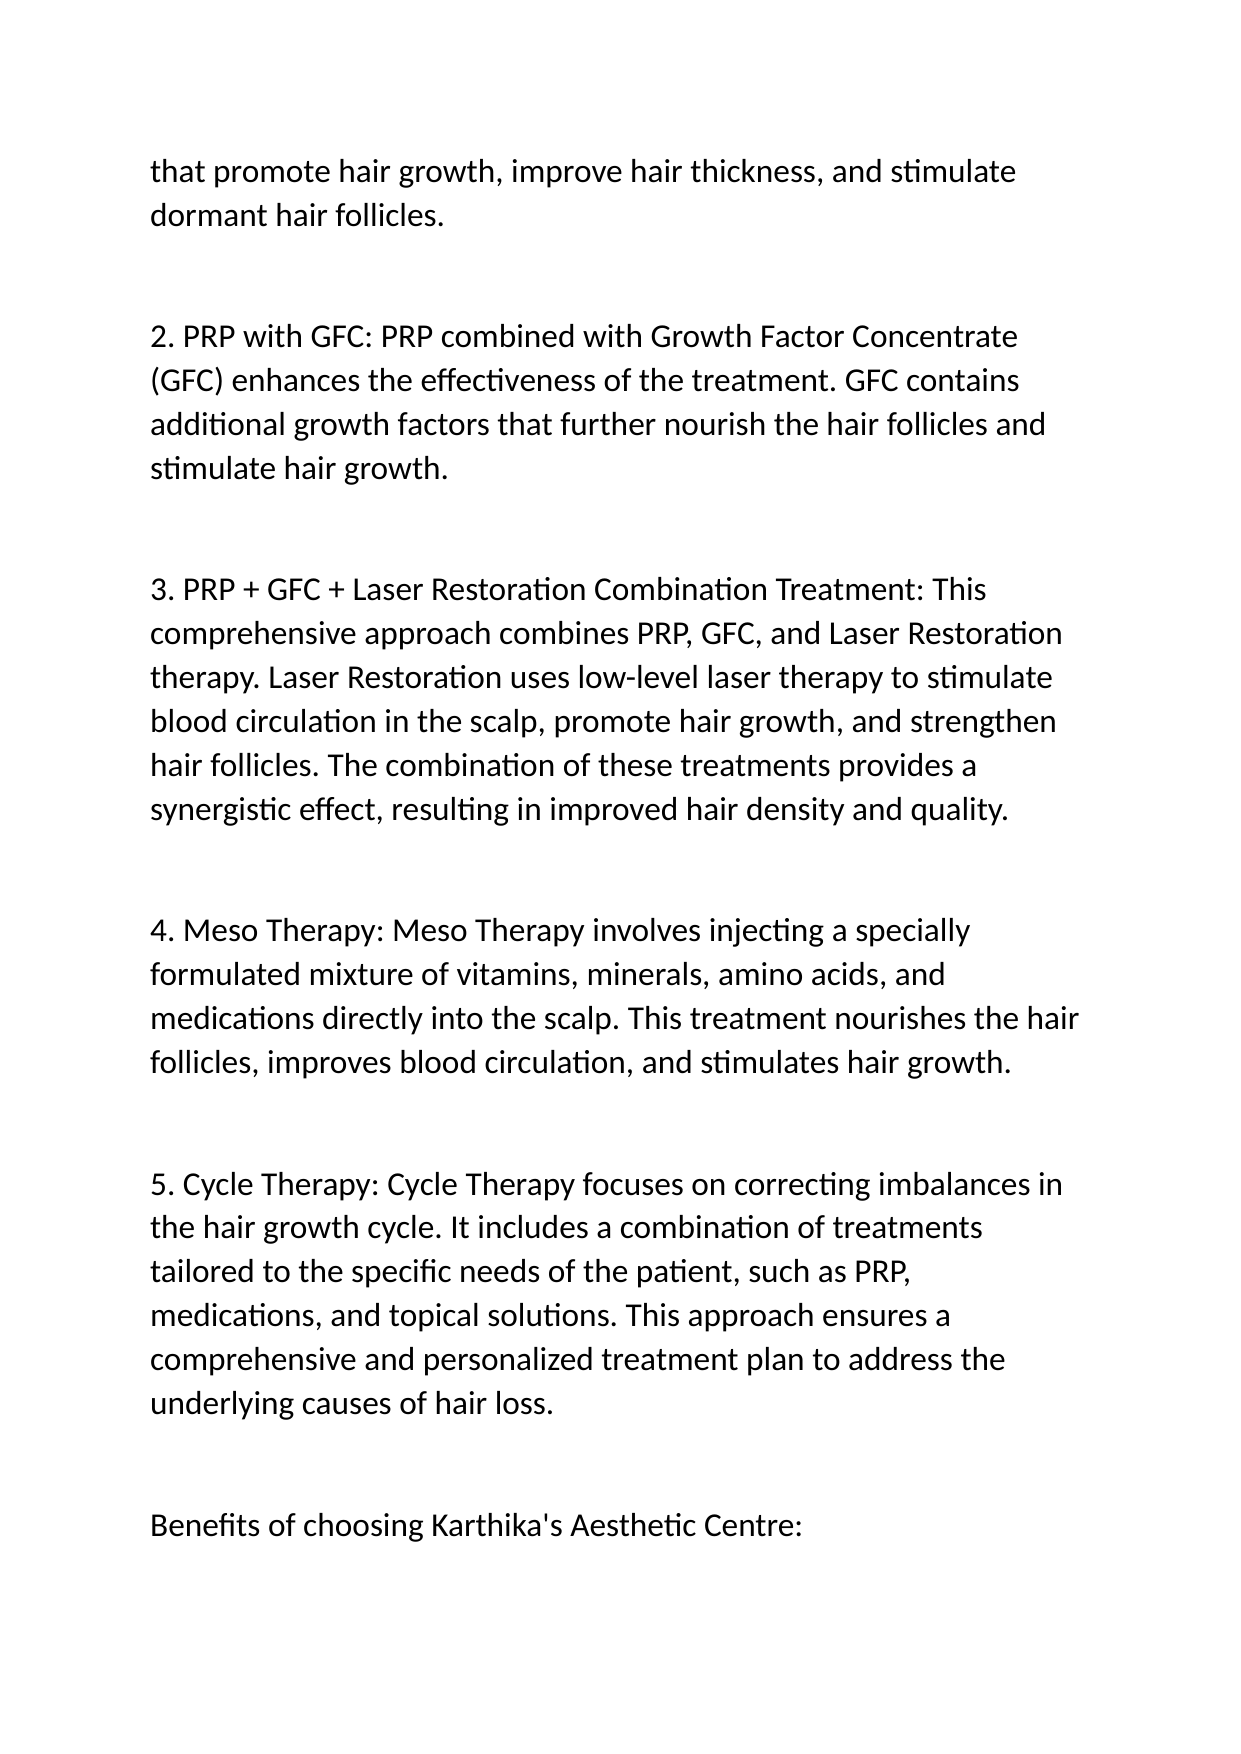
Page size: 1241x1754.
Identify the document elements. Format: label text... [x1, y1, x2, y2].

text 3. PRP + GFC + Laser Restoration Combination Treatment: This comprehensive approach combines PRP, GFC, and Laser Restoration therapy. Laser Restoration uses low-level laser therapy to stimulate blood circulation in the scalp, promote hair growth, and strengthen hair follicles. The combination of these treatments provides a synergistic effect, resulting in improved hair density and quality. [150, 568, 1090, 829]
text Benefits of choosing Karthika's Aesthetic Centre: [150, 1503, 1090, 1544]
text 5. Cycle Therapy: Cycle Therapy focuses on correcting imbalances in the hair growth cycle. It includes a combination of treatments tailored to the specific needs of the patient, such as PRP, medications, and topical solutions. This approach ensures a comprehensive and personalized treatment plan to address the underlying causes of hair loss. [150, 1162, 1090, 1423]
text 2. PRP with GFC: PRP combined with Growth Factor Concentrate (GFC) enhances the effectiveness of the treatment. GFC contains additional growth factors that further nourish the hair follicles and stimulate hair growth. [150, 315, 1090, 488]
text 4. Meso Therapy: Meso Therapy involves injecting a specially formulated mixture of vitamins, minerals, amino acids, and medications directly into the scalp. This treatment nourishes the hair follicles, improves blood circulation, and stimulates hair growth. [150, 909, 1090, 1082]
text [150, 150, 1090, 235]
